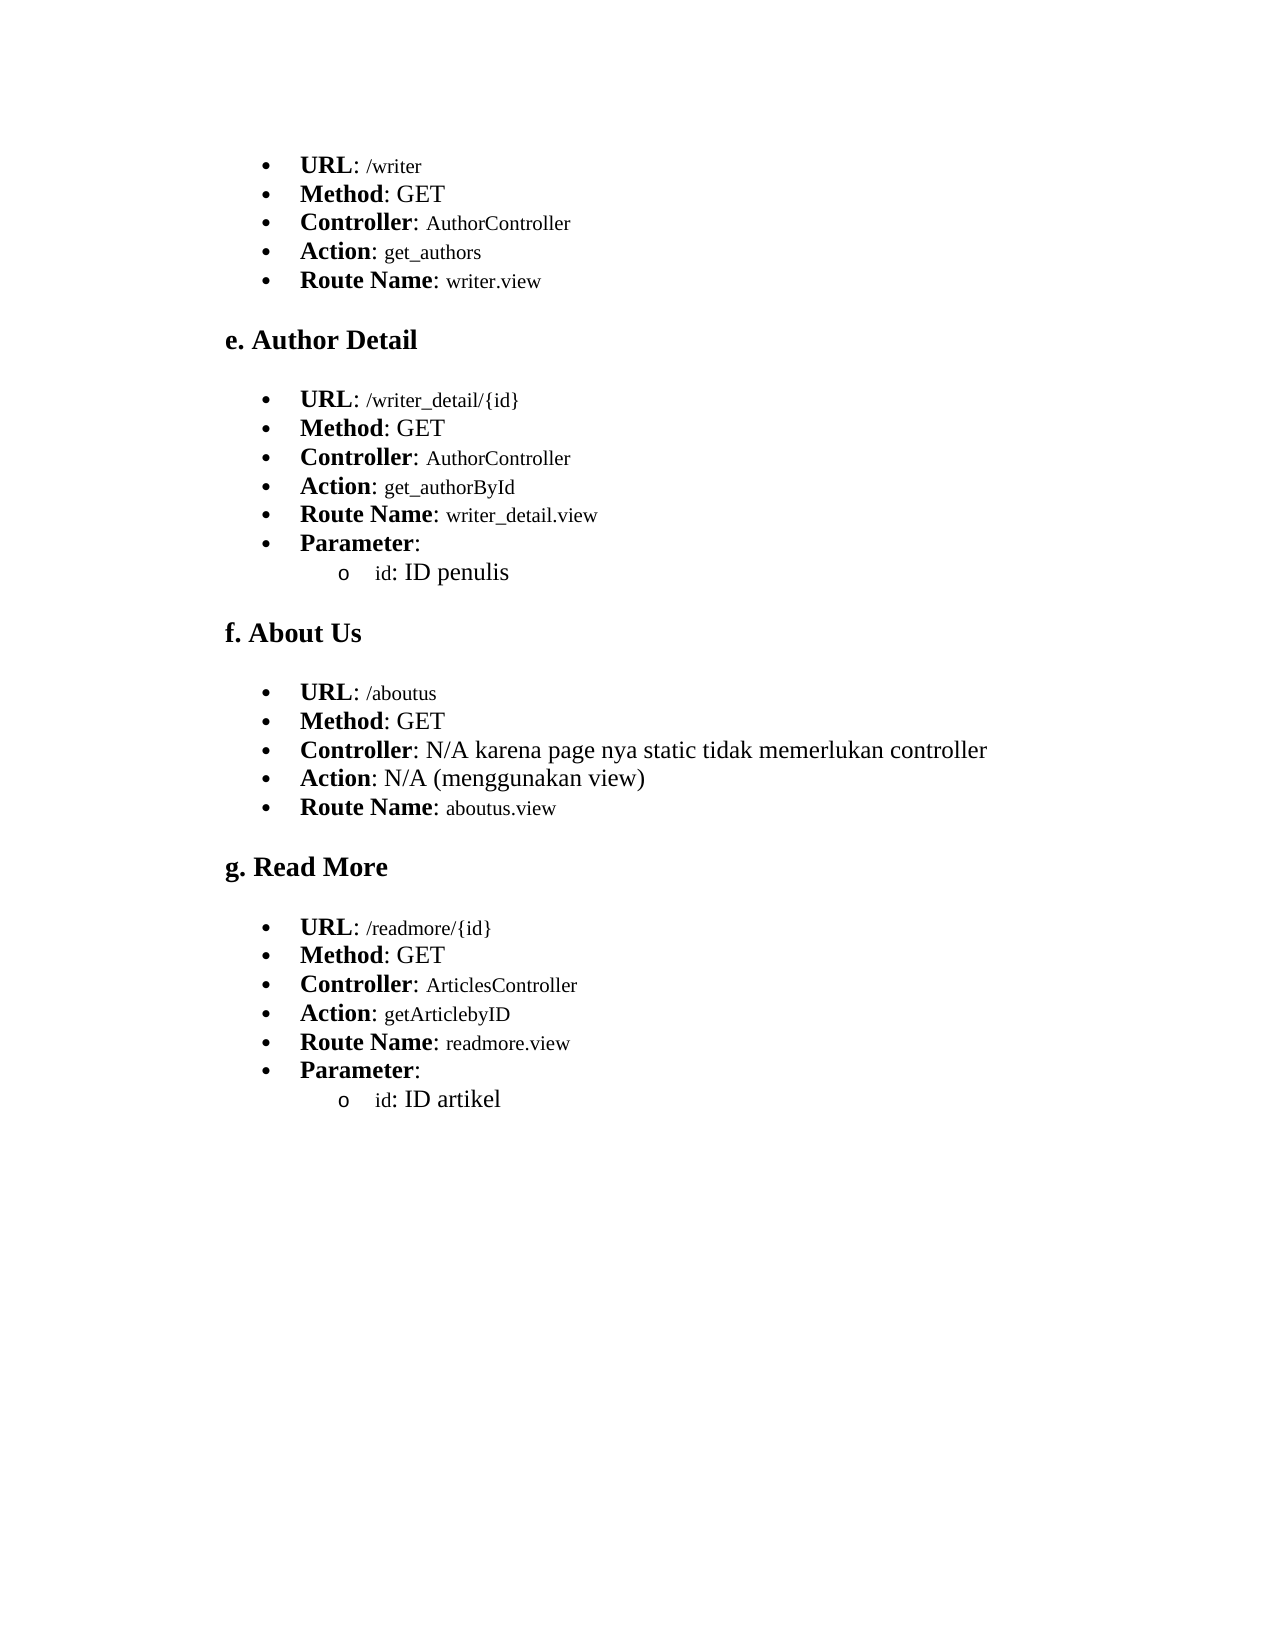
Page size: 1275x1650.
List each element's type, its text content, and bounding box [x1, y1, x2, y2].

list Route Name: writer_detail.view [262, 499, 1125, 528]
list Parameter: [262, 1056, 1125, 1084]
list Route Name: writer.view [262, 265, 1125, 294]
list URL: /readmore/{id} [262, 912, 1125, 941]
list Method: GET [262, 413, 1125, 442]
list URL: /writer_detail/{id} [262, 384, 1125, 413]
list Controller: ArticlesController [262, 969, 1125, 998]
list Method: GET [262, 179, 1125, 207]
list Method: GET [262, 941, 1125, 969]
list Method: GET [262, 706, 1125, 735]
list URL: /aboutus [262, 677, 1125, 706]
text g. Read More [225, 850, 1125, 883]
list Parameter: [262, 528, 1125, 557]
text e. Author Detail [225, 323, 1125, 355]
list id: ID artikel [337, 1084, 1125, 1114]
list Action: N/A (menggunakan view) [262, 763, 1125, 792]
text f. About Us [225, 616, 1125, 648]
list URL: /writer [262, 150, 1125, 179]
list Controller: AuthorController [262, 442, 1125, 471]
list Controller: AuthorController [262, 207, 1125, 236]
list Action: getArticlebyID [262, 998, 1125, 1027]
list id: ID penulis [337, 557, 1125, 587]
list Route Name: aboutus.view [262, 792, 1125, 821]
list Route Name: readmore.view [262, 1027, 1125, 1056]
list Action: get_authorById [262, 471, 1125, 499]
list Action: get_authors [262, 236, 1125, 265]
list Controller: N/A karena page nya static tidak memerlukan controller [262, 735, 1125, 763]
